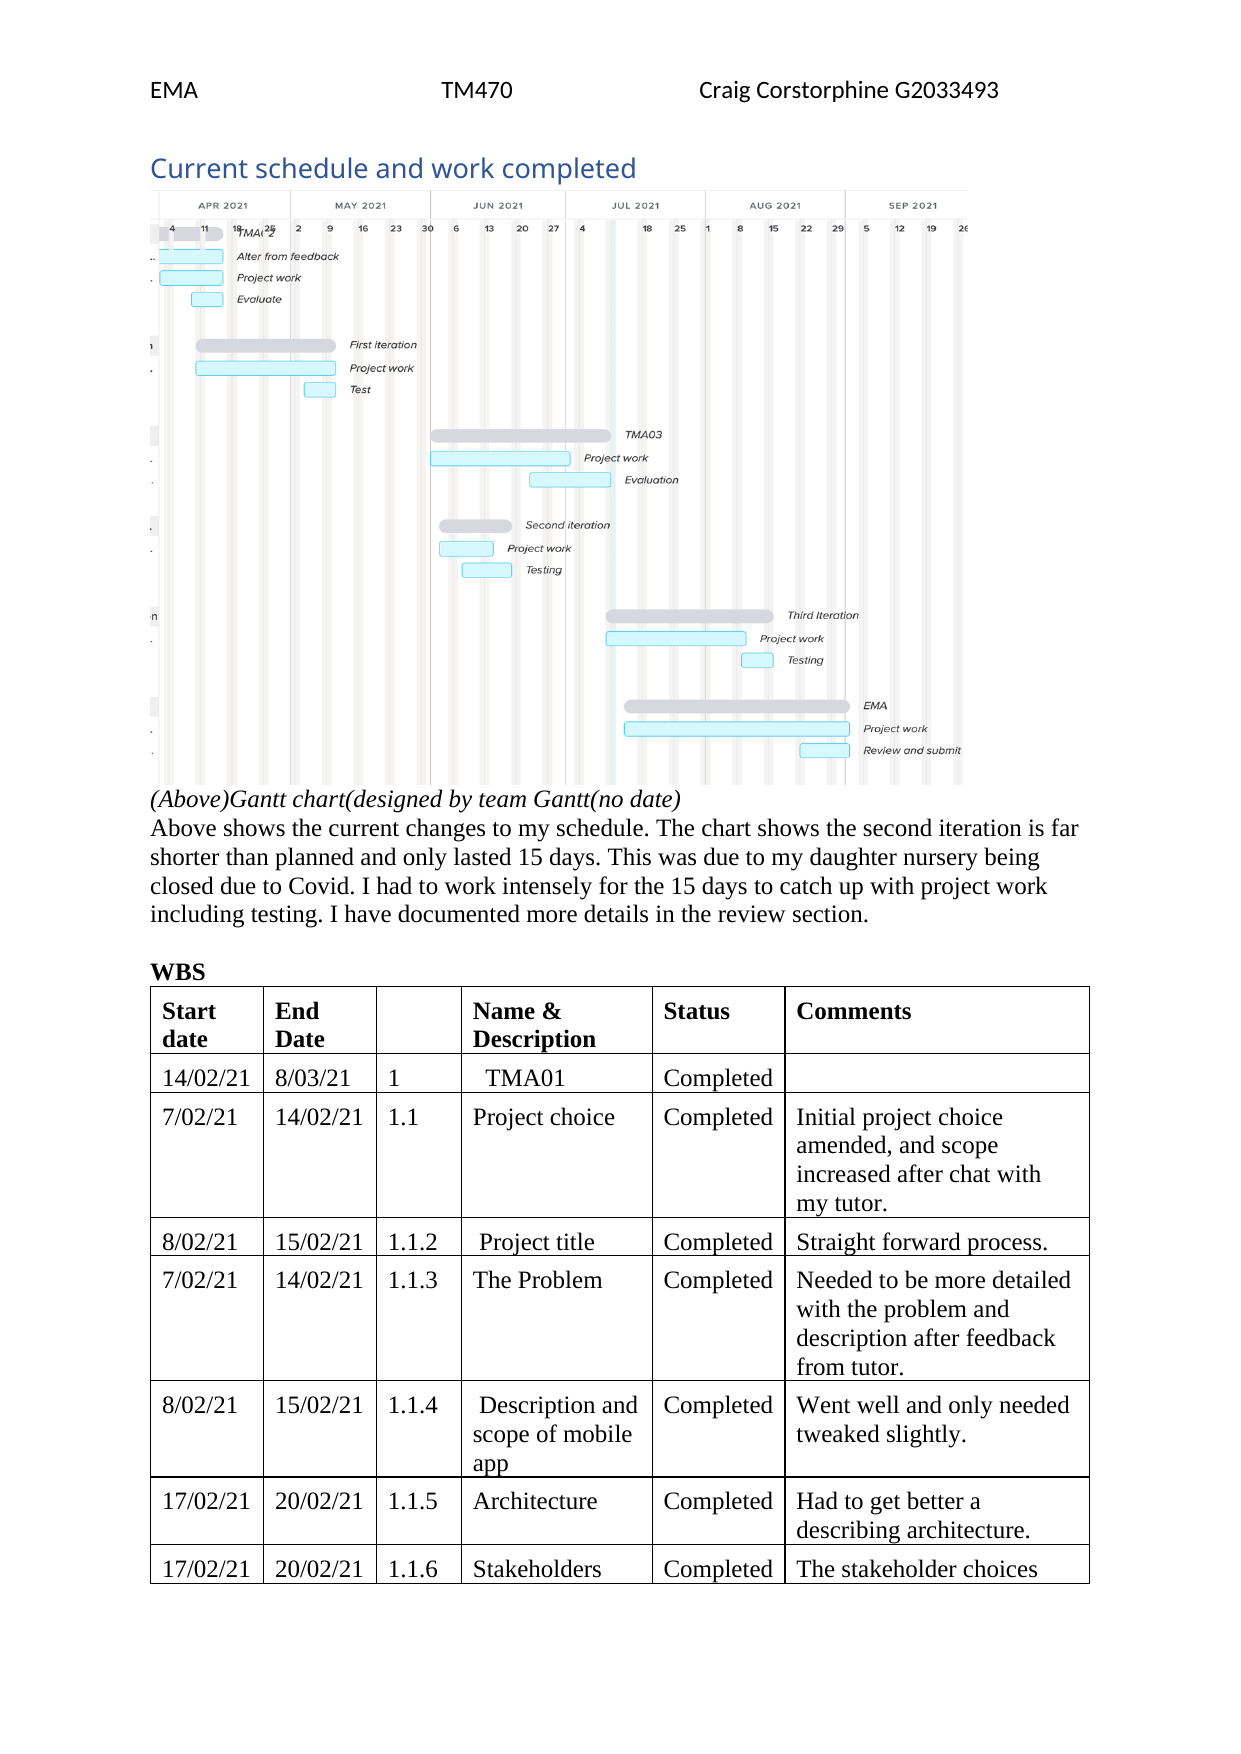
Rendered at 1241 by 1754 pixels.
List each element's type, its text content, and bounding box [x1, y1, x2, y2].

table_cell Needed to be more detailed with the problem and description after feedback from tutor. [786, 1256, 1089, 1380]
table_header Start date [151, 987, 263, 1053]
table_cell TMA01 [462, 1054, 652, 1092]
text (Above)Gantt chart(designed by team Gantt(no date) [150, 784, 1090, 813]
table_cell Completed [653, 1545, 784, 1582]
table_cell The Problem [462, 1256, 652, 1380]
table_cell [786, 1054, 1089, 1092]
table_cell Completed [653, 1218, 784, 1255]
table_cell 8/02/21 [151, 1381, 263, 1476]
table_cell Project title [462, 1218, 652, 1255]
table_cell Completed [653, 1093, 784, 1217]
table_cell 20/02/21 [264, 1478, 376, 1544]
table_cell 14/02/21 [151, 1054, 263, 1092]
picture [150, 186, 968, 785]
table_cell 17/02/21 [151, 1478, 263, 1544]
table_cell 1.1.4 [377, 1381, 461, 1476]
table_cell 8/03/21 [264, 1054, 376, 1092]
table_cell 1.1 [377, 1093, 461, 1217]
table_cell 1 [377, 1054, 461, 1092]
table_cell Stakeholders [462, 1545, 652, 1582]
table_cell 1.1.6 [377, 1545, 461, 1582]
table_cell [786, 1545, 1089, 1582]
table_cell Completed [653, 1478, 784, 1544]
table_cell 14/02/21 [264, 1256, 376, 1380]
table_header End Date [264, 987, 376, 1053]
table_cell 15/02/21 [264, 1218, 376, 1255]
table_cell Description and scope of mobile app [462, 1381, 652, 1476]
table_header Status [653, 987, 784, 1053]
table_cell Architecture [462, 1478, 652, 1544]
table_cell 7/02/21 [151, 1093, 263, 1217]
table_cell Completed [653, 1381, 784, 1476]
table_cell Completed [653, 1054, 784, 1092]
table_cell 1.1.5 [377, 1478, 461, 1544]
table_cell 14/02/21 [264, 1093, 376, 1217]
subtitle Current schedule and work completed [150, 150, 1090, 187]
table_cell 1.1.3 [377, 1256, 461, 1380]
table_cell Project choice [462, 1093, 652, 1217]
table_cell 1.1.2 [377, 1218, 461, 1255]
table_cell 17/02/21 [151, 1545, 263, 1582]
table_header Comments [786, 987, 1089, 1053]
table_cell 15/02/21 [264, 1381, 376, 1476]
table_header [377, 987, 461, 1053]
text WBS [150, 957, 1090, 986]
table_cell 7/02/21 [151, 1256, 263, 1380]
text Above shows the current changes to my schedule. The chart shows the second iteration is far shorter than planned and only lasted 15 days. This was due to my daughter nursery being closed due to Covid. I had to work intensely for the 15 days to catch up with project work including testing. I have documented more details in the review section. [150, 813, 1090, 928]
table_cell 8/02/21 [151, 1218, 263, 1255]
table_cell 20/02/21 [264, 1545, 376, 1582]
table_cell Completed [653, 1256, 784, 1380]
table_header Name & Description [462, 987, 652, 1053]
table_cell Straight forward process. [786, 1218, 1089, 1255]
table_cell Went well and only needed tweaked slightly. [786, 1381, 1089, 1476]
table_cell Had to get better a describing architecture. [786, 1478, 1089, 1544]
table_cell Initial project choice amended, and scope increased after chat with my tutor. [786, 1093, 1089, 1217]
